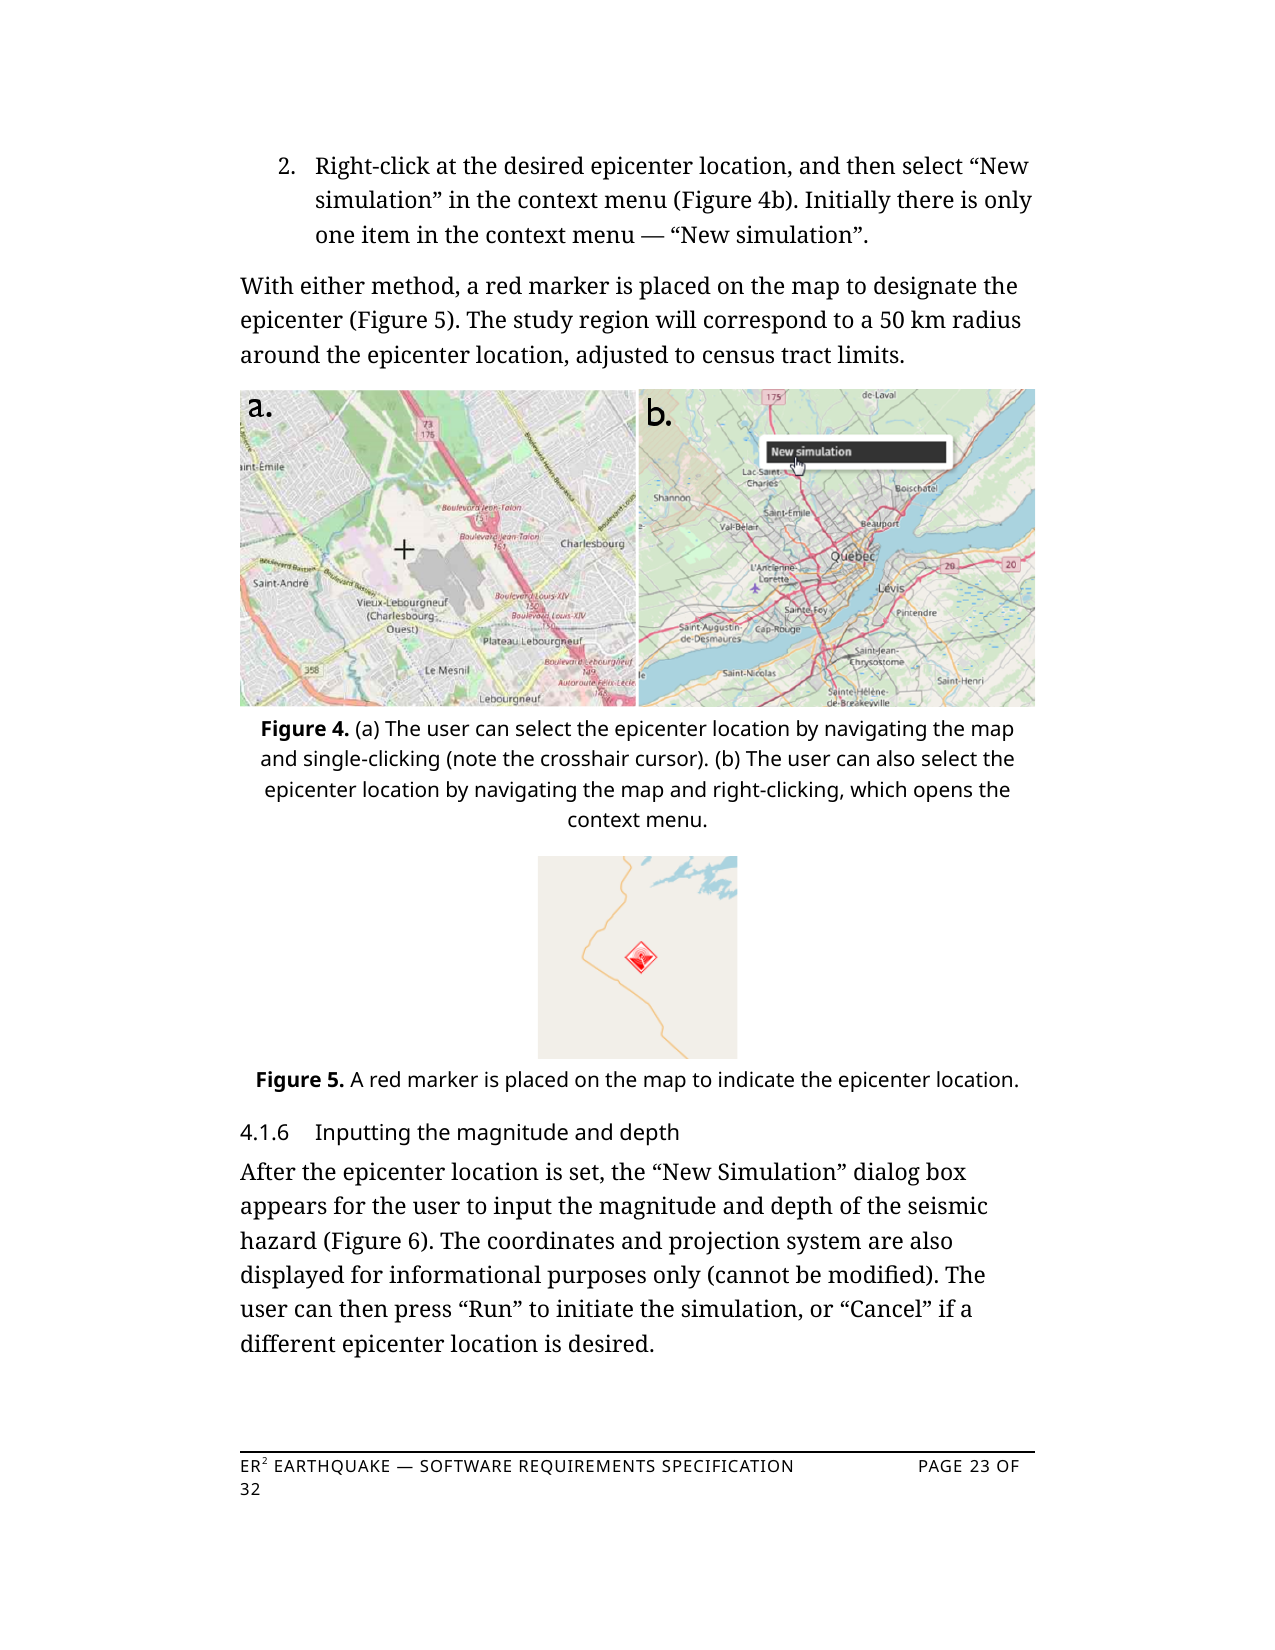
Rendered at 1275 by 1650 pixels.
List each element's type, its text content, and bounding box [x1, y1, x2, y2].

subtitle Inputting the magnitude and depth [240, 1117, 1035, 1147]
text Figure 4. (a) The user can select the epicenter location by navigating the map and single-clicking (note the crosshair cursor). (b) The user can also select the epicenter location by navigating the map and right-clicking, which opens the context menu. [240, 714, 1035, 833]
text After the epicenter location is set, the “New Simulation” dialog box appears for the user to input the magnitude and depth of the seismic hazard (Figure 6). The coordinates and projection system are also displayed for informational purposes only (cannot be modified). The user can then press “Run” to initiate the simulation, or “Cancel” if a different epicenter location is desired. [240, 1156, 1035, 1359]
picture [537, 856, 738, 1059]
text With either method, a red marker is placed on the map to designate the epicenter (Figure 5). The study region will correspond to a 50 km radius around the epicenter location, adjusted to census tract limits. [240, 270, 1035, 370]
text Figure 5. A red marker is placed on the map to indicate the epicenter location. [240, 1066, 1035, 1094]
picture [240, 389, 1035, 707]
list Right-click at the desired epicenter location, and then select “New simulation” in the context menu (Figure 4b). Initially there is only one item in the context menu — “New simulation”. [277, 150, 1035, 250]
